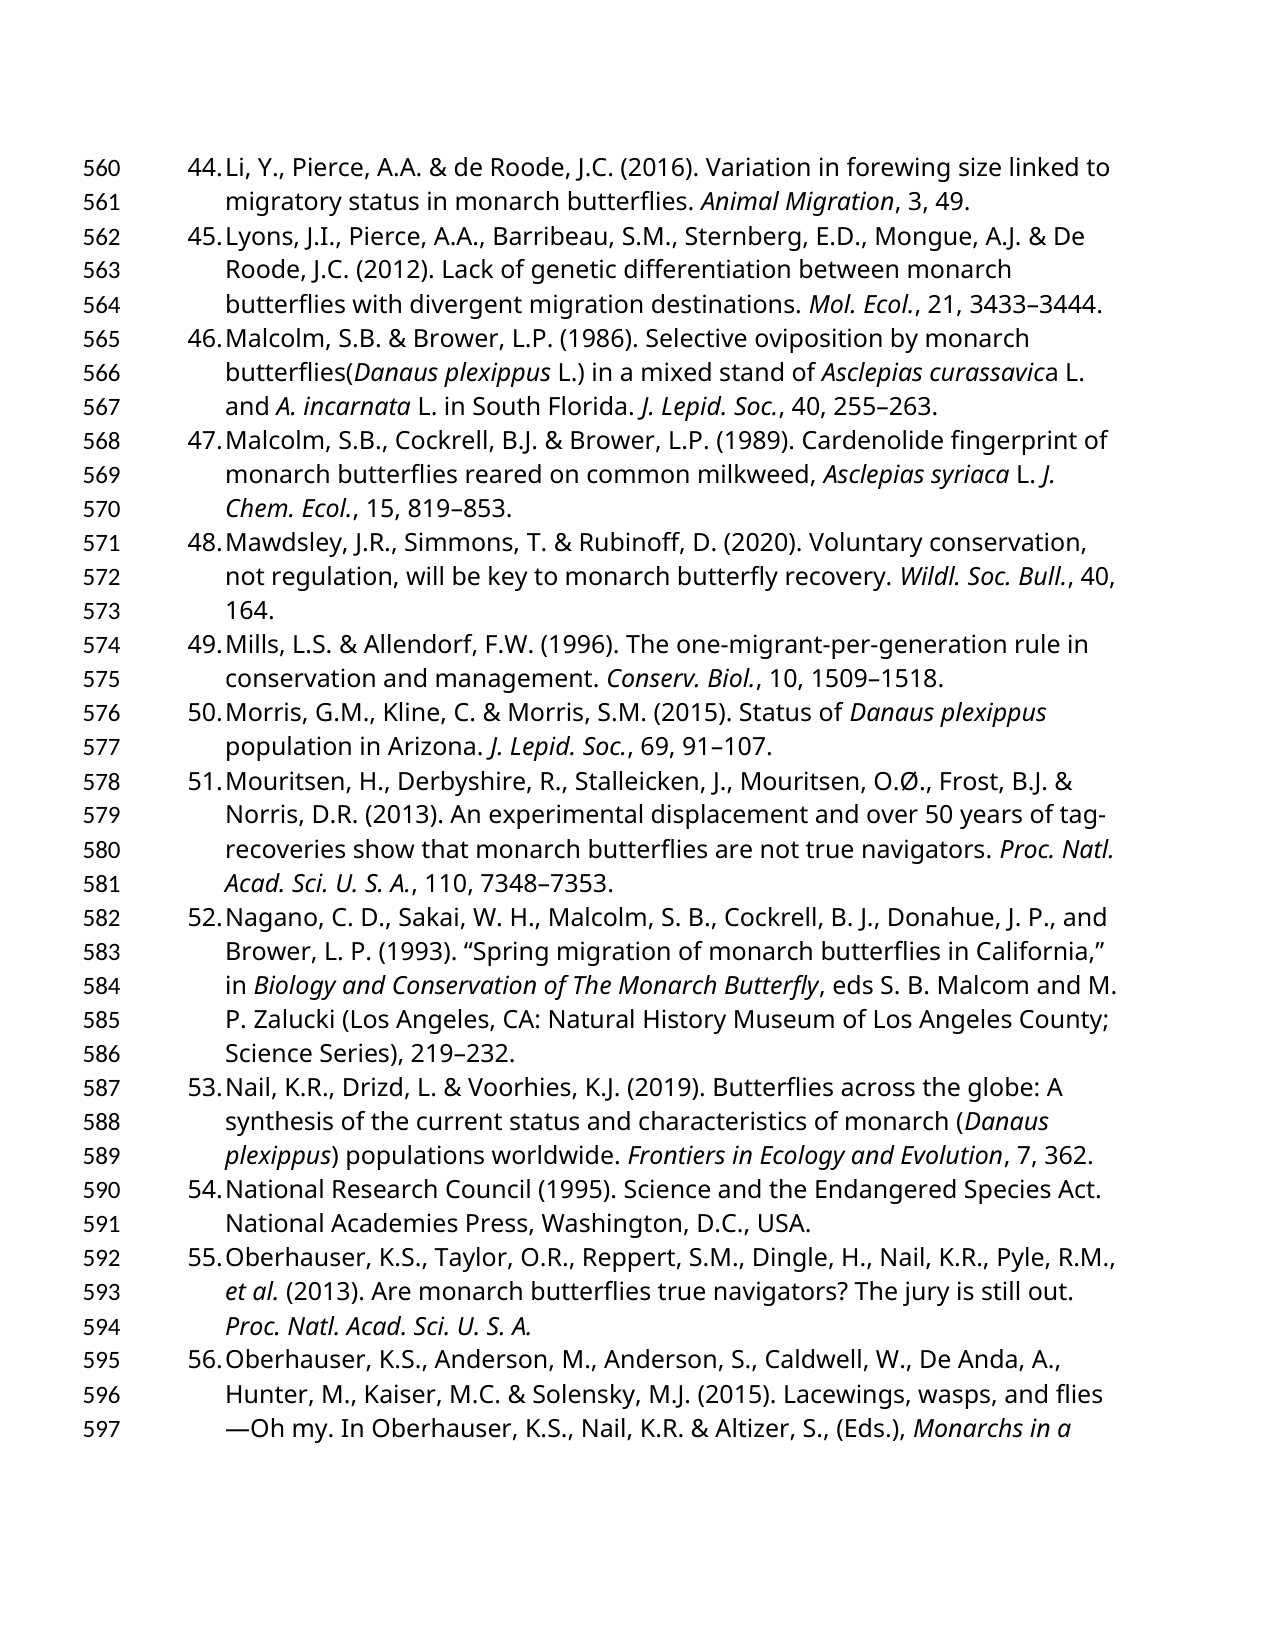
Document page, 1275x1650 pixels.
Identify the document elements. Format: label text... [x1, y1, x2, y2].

list Li, Y., Pierce, A.A. & de Roode, J.C. (2016). Variation in forewing size linked to migratory status in monarch butterflies. Animal Migration, 3, 49. [187, 150, 1125, 218]
list Mills, L.S. & Allendorf, F.W. (1996). The one-migrant-per-generation rule in conservation and management. Conserv. Biol., 10, 1509–1518. [187, 627, 1125, 695]
list Lyons, J.I., Pierce, A.A., Barribeau, S.M., Sternberg, E.D., Mongue, A.J. & De Roode, J.C. (2012). Lack of genetic differentiation between monarch butterflies with divergent migration destinations. Mol. Ecol., 21, 3433–3444. [187, 218, 1125, 320]
list National Research Council (1995). Science and the Endangered Species Act. National Academies Press, Washington, D.C., USA. [187, 1172, 1125, 1240]
list Morris, G.M., Kline, C. & Morris, S.M. (2015). Status of Danaus plexippus population in Arizona. J. Lepid. Soc., 69, 91–107. [187, 695, 1125, 763]
list Nagano, C. D., Sakai, W. H., Malcolm, S. B., Cockrell, B. J., Donahue, J. P., and Brower, L. P. (1993). “Spring migration of monarch butterflies in California,” in Biology and Conservation of The Monarch Butterfly, eds S. B. Malcom and M. P. Zalucki (Los Angeles, CA: Natural History Museum of Los Angeles County; Science Series), 219–232. [187, 899, 1125, 1070]
list Malcolm, S.B. & Brower, L.P. (1986). Selective oviposition by monarch butterflies(Danaus plexippus L.) in a mixed stand of Asclepias curassavica L. and A. incarnata L. in South Florida. J. Lepid. Soc., 40, 255–263. [187, 320, 1125, 422]
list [187, 1342, 1125, 1444]
list Oberhauser, K.S., Taylor, O.R., Reppert, S.M., Dingle, H., Nail, K.R., Pyle, R.M., et al. (2013). Are monarch butterflies true navigators? The jury is still out. Proc. Natl. Acad. Sci. U. S. A. [187, 1240, 1125, 1342]
list Nail, K.R., Drizd, L. & Voorhies, K.J. (2019). Butterflies across the globe: A synthesis of the current status and characteristics of monarch (Danaus plexippus) populations worldwide. Frontiers in Ecology and Evolution, 7, 362. [187, 1070, 1125, 1172]
list Mawdsley, J.R., Simmons, T. & Rubinoff, D. (2020). Voluntary conservation, not regulation, will be key to monarch butterfly recovery. Wildl. Soc. Bull., 40, 164. [187, 525, 1125, 627]
list Mouritsen, H., Derbyshire, R., Stalleicken, J., Mouritsen, O.Ø., Frost, B.J. & Norris, D.R. (2013). An experimental displacement and over 50 years of tag-recoveries show that monarch butterflies are not true navigators. Proc. Natl. Acad. Sci. U. S. A., 110, 7348–7353. [187, 763, 1125, 899]
list Malcolm, S.B., Cockrell, B.J. & Brower, L.P. (1989). Cardenolide fingerprint of monarch butterflies reared on common milkweed, Asclepias syriaca L. J. Chem. Ecol., 15, 819–853. [187, 422, 1125, 525]
